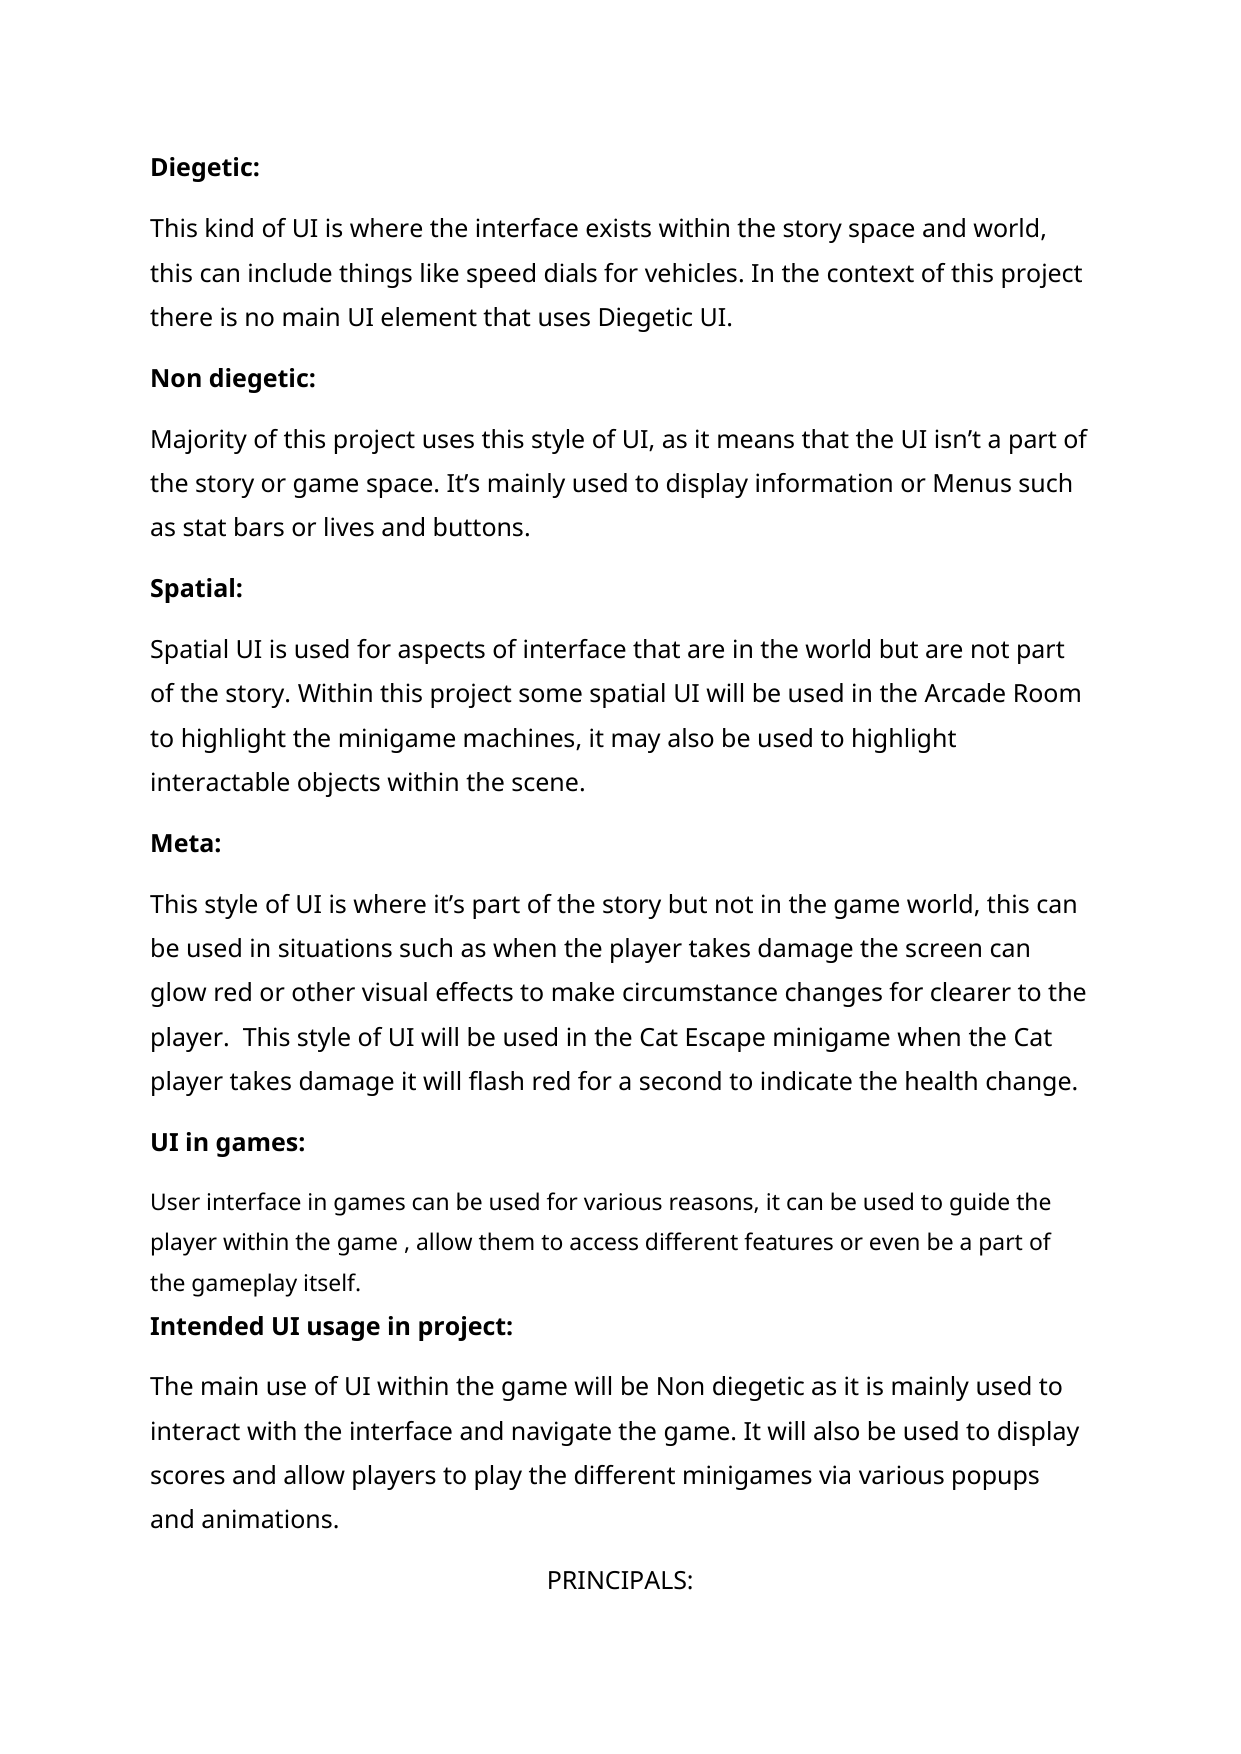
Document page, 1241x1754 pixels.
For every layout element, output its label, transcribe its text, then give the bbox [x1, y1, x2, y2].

text Spatial UI is used for aspects of interface that are in the world but are not part of the story. Within this project some spatial UI will be used in the Arcade Room to highlight the minigame machines, it may also be used to highlight interactable objects within the scene. [150, 632, 1090, 799]
text The main use of UI within the game will be Non diegetic as it is mainly used to interact with the interface and navigate the game. It will also be used to display scores and allow players to play the different minigames via various popups and animations. [150, 1369, 1090, 1536]
text Spatial: [150, 571, 1090, 605]
text Non diegetic: [150, 360, 1090, 394]
text Meta: [150, 826, 1090, 859]
text Majority of this project uses this style of UI, as it means that the UI isn’t a part of the story or game space. It’s mainly used to display information or Menus such as stat bars or lives and buttons. [150, 421, 1090, 544]
text Diegetic: [150, 150, 1090, 184]
text This kind of UI is where the interface exists within the story space and world, this can include things like speed dials for vehicles. In the context of this project there is no main UI element that uses Diegetic UI. [150, 211, 1090, 333]
text User interface in games can be used for various reasons, it can be used to guide the player within the game , allow them to access different features or even be a part of the gameplay itself. Intended UI usage in project: [150, 1185, 1090, 1342]
text This style of UI is where it’s part of the story but not in the game world, this can be used in situations such as when the player takes damage the screen can glow red or other visual effects to make circumstance changes for clearer to the player. This style of UI will be used in the Cat Escape minigame when the Cat player takes damage it will flash red for a second to indicate the health change. [150, 886, 1090, 1098]
text UI in games: [150, 1124, 1090, 1158]
text PRINCIPALS: [150, 1563, 1090, 1597]
